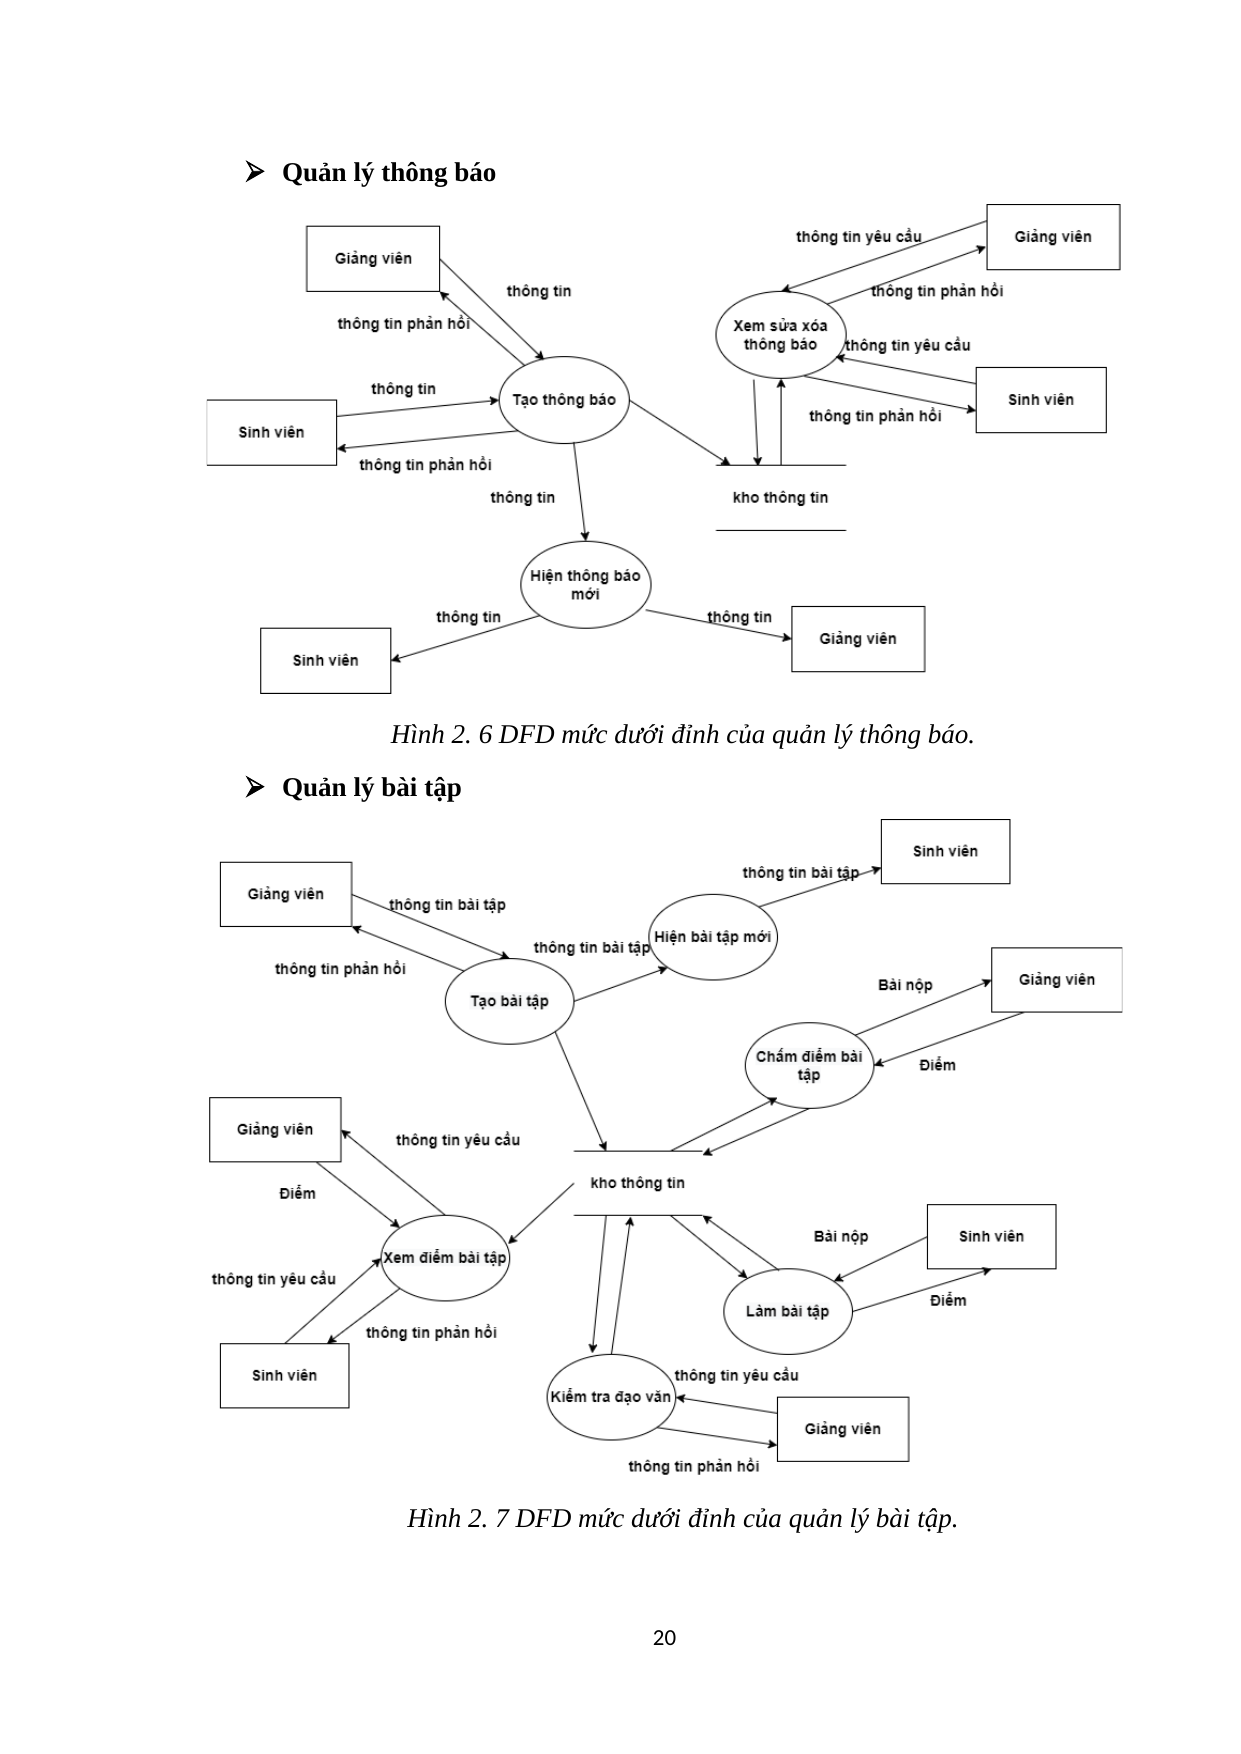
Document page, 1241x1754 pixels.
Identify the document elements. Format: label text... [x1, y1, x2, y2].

text Hình 2. 6 DFD mức dưới đỉnh của quản lý thông báo. [244, 718, 1122, 749]
picture [206, 819, 1123, 1478]
list Quản lý thông báo [244, 156, 1122, 187]
picture [206, 204, 1121, 694]
text Hình 2. 7 DFD mức dưới đỉnh của quản lý bài tập. [244, 1502, 1122, 1533]
list Quản lý bài tập [244, 771, 1122, 802]
